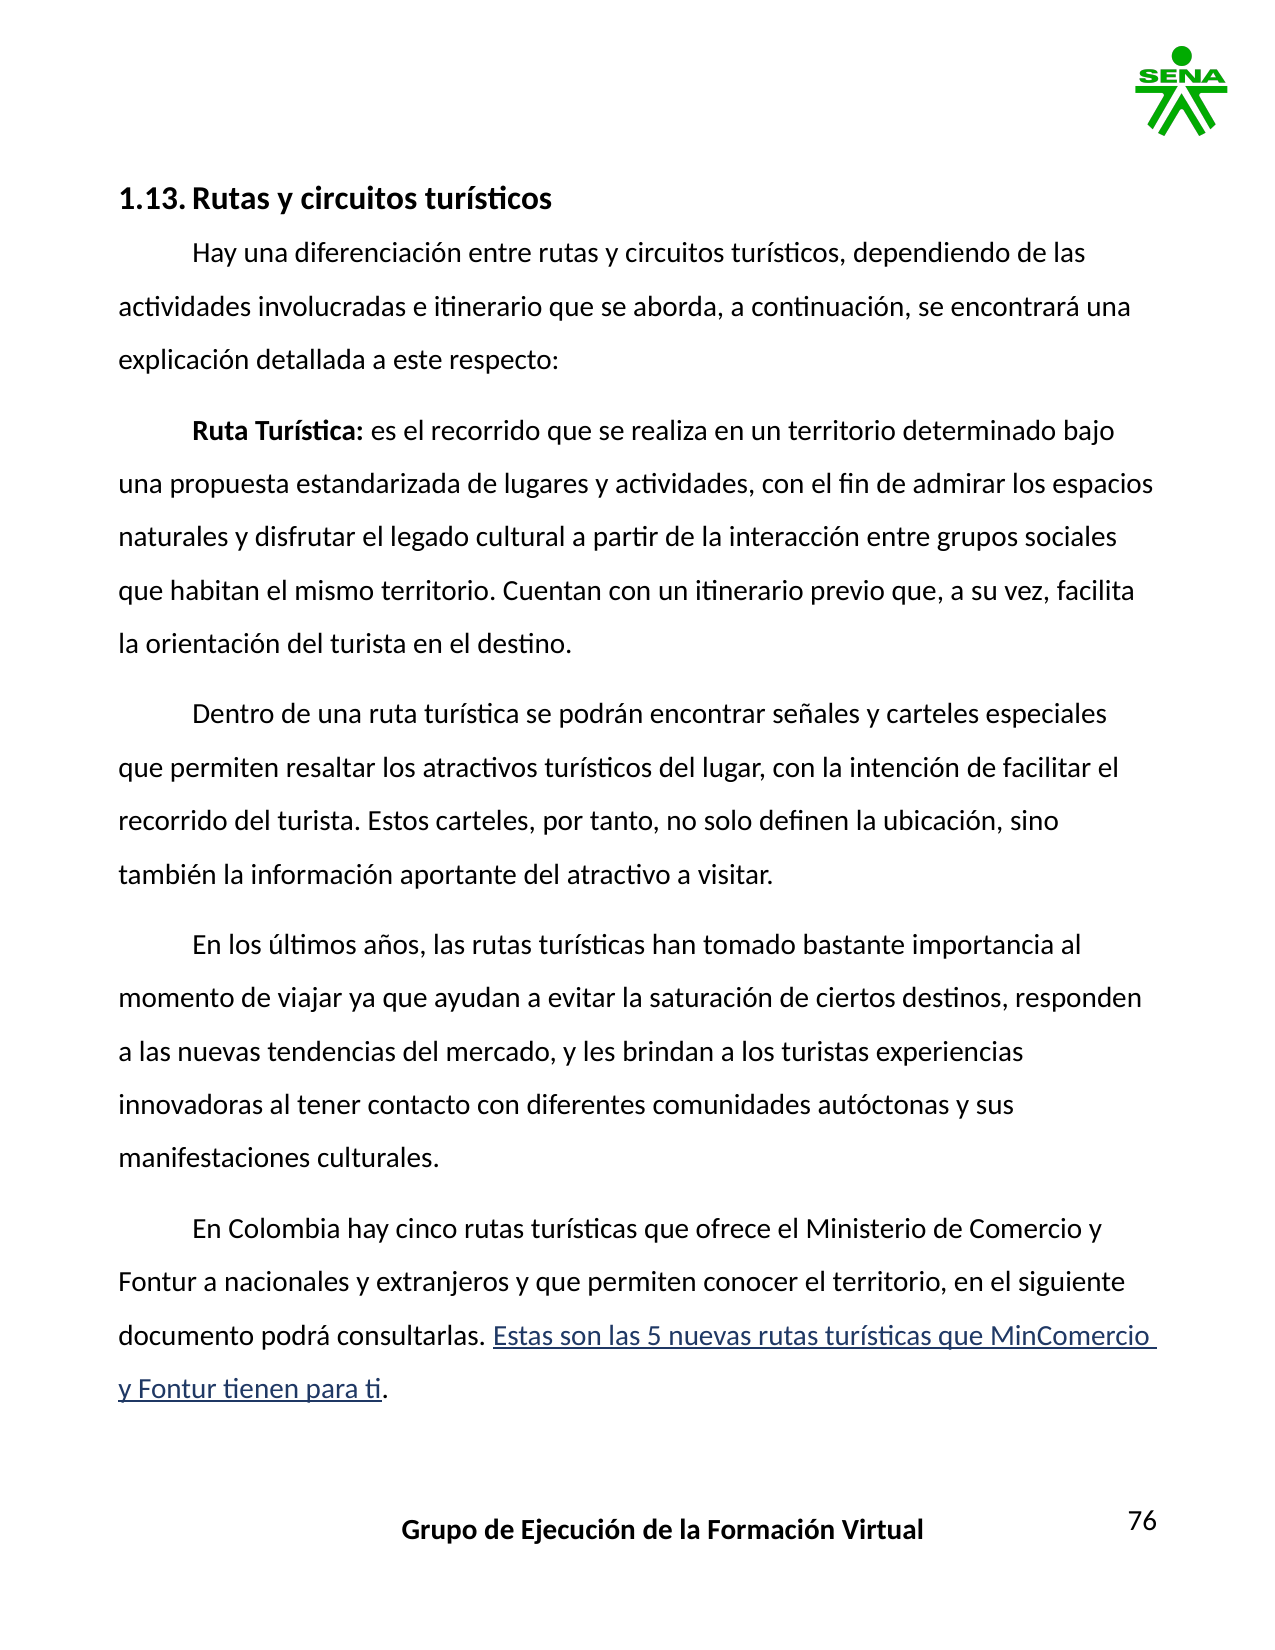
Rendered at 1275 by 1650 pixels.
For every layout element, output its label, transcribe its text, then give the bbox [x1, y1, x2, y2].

picture [1135, 46, 1228, 136]
text En Colombia hay cinco rutas turísticas que ofrece el Ministerio de Comercio y Fontur a nacionales y extranjeros y que permiten conocer el territorio, en el siguiente documento podrá consultarlas. Estas son las 5 nuevas rutas turísticas que MinComercio y Fontur tienen para ti. [118, 1210, 1157, 1406]
subtitle Rutas y circuitos turísticos [118, 177, 1157, 218]
text Ruta Turística: es el recorrido que se realiza en un territorio determinado bajo una propuesta estandarizada de lugares y actividades, con el fin de admirar los espacios naturales y disfrutar el legado cultural a partir de la interacción entre grupos sociales que habitan el mismo territorio. Cuentan con un itinerario previo que, a su vez, facilita la orientación del turista en el destino. [118, 412, 1157, 661]
text En los últimos años, las rutas turísticas han tomado bastante importancia al momento de viajar ya que ayudan a evitar la saturación de ciertos destinos, responden a las nuevas tendencias del mercado, y les brindan a los turistas experiencias innovadoras al tener contacto con diferentes comunidades autóctonas y sus manifestaciones culturales. [118, 926, 1157, 1175]
text Hay una diferenciación entre rutas y circuitos turísticos, dependiendo de las actividades involucradas e itinerario que se aborda, a continuación, se encontrará una explicación detallada a este respecto: [118, 234, 1157, 377]
text Dentro de una ruta turística se podrán encontrar señales y carteles especiales que permiten resaltar los atractivos turísticos del lugar, con la intención de facilitar el recorrido del turista. Estos carteles, por tanto, no solo definen la ubicación, sino también la información aportante del atractivo a visitar. [118, 695, 1157, 891]
